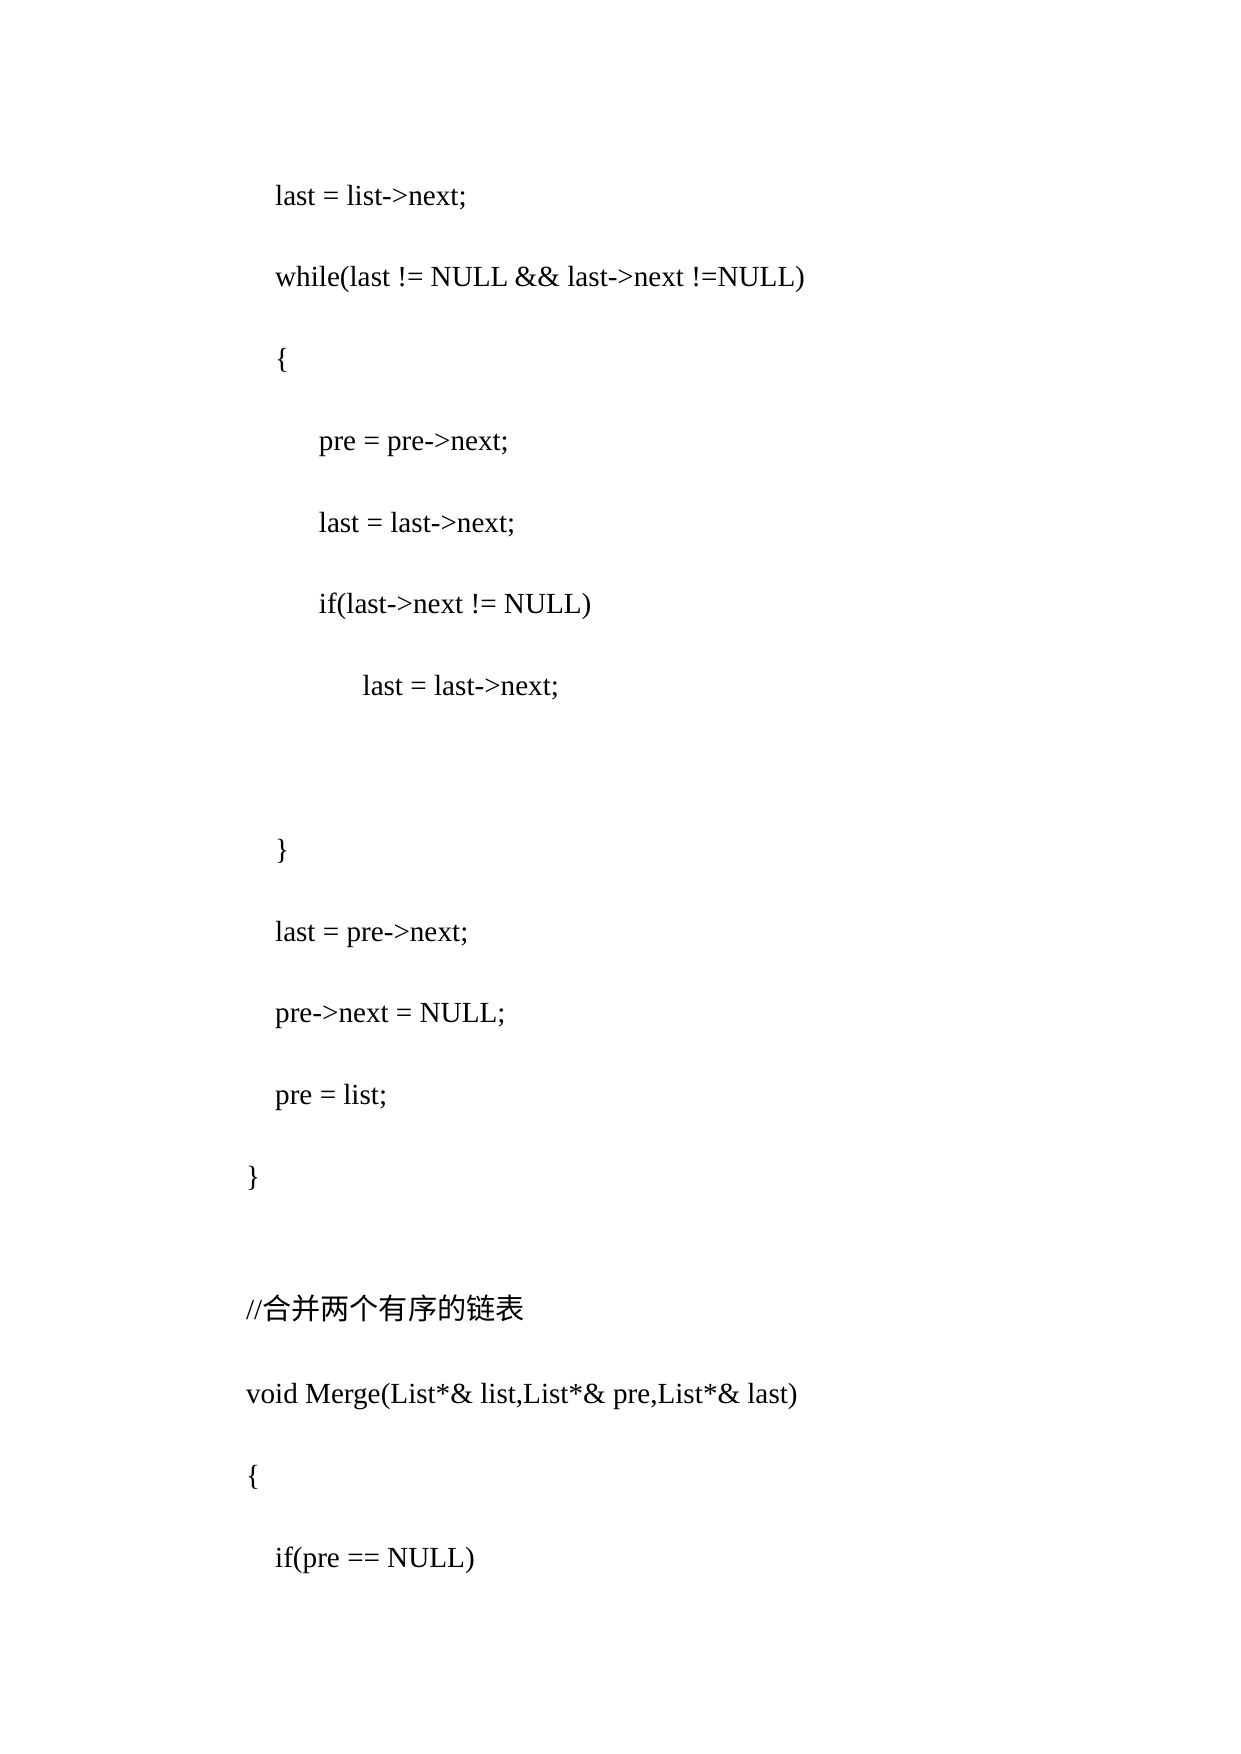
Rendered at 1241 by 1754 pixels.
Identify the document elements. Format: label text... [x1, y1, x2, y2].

text last = last->next; [246, 489, 1053, 554]
text } [246, 1143, 1053, 1208]
text { [246, 1442, 1053, 1507]
text pre = list; [246, 1061, 1053, 1126]
text { [246, 326, 1053, 391]
text if(last->next != NULL) [246, 571, 1053, 636]
text last = pre->next; [246, 898, 1053, 963]
text if(pre == NULL) [246, 1524, 1053, 1589]
text while(last != NULL && last->next !=NULL) [246, 244, 1053, 309]
text last = last->next; [246, 653, 1053, 718]
text last = list->next; [246, 162, 1053, 227]
text pre->next = NULL; [246, 980, 1053, 1045]
text pre = pre->next; [246, 407, 1053, 472]
text //合并两个有序的链表 [246, 1274, 1053, 1339]
text void Merge(List*& list,List*& pre,List*& last) [246, 1360, 1053, 1425]
text } [246, 816, 1053, 881]
